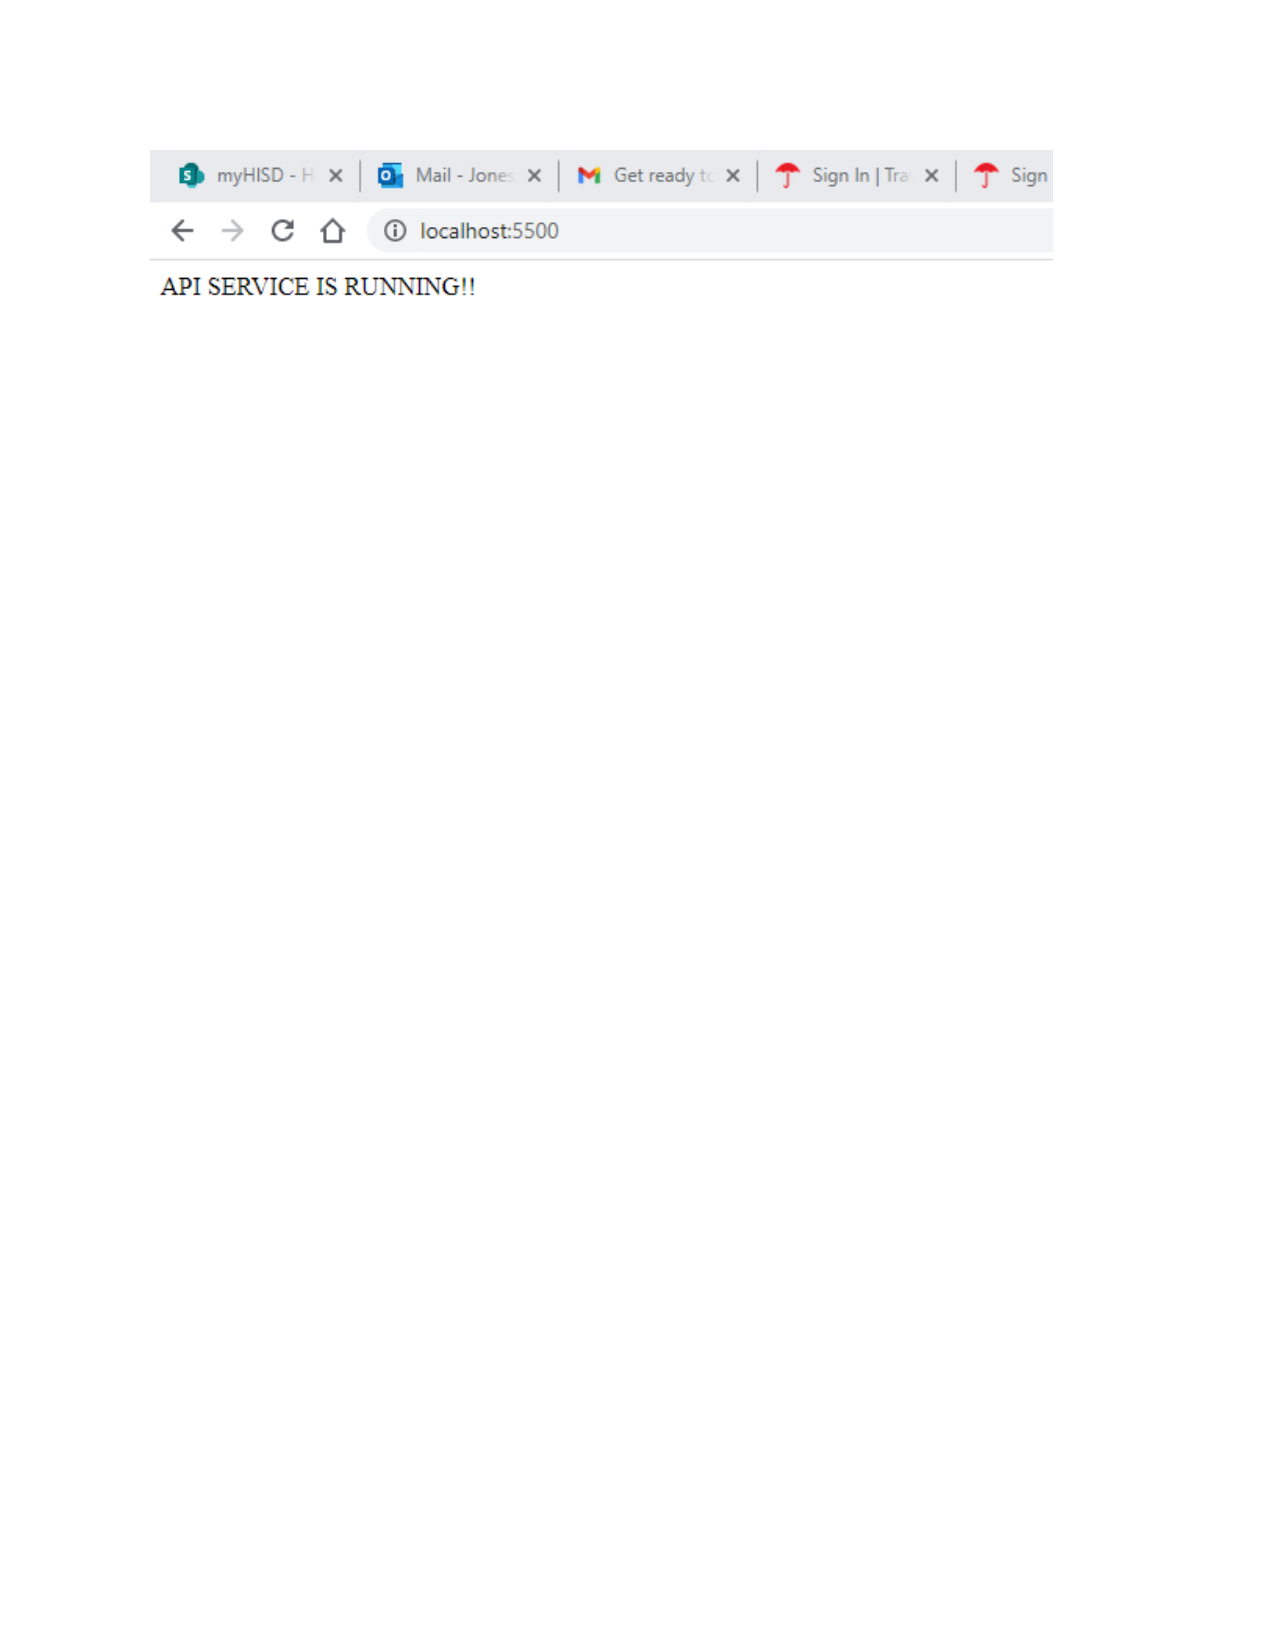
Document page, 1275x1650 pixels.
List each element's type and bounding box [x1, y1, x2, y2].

text [150, 150, 1125, 481]
picture [150, 150, 1054, 421]
